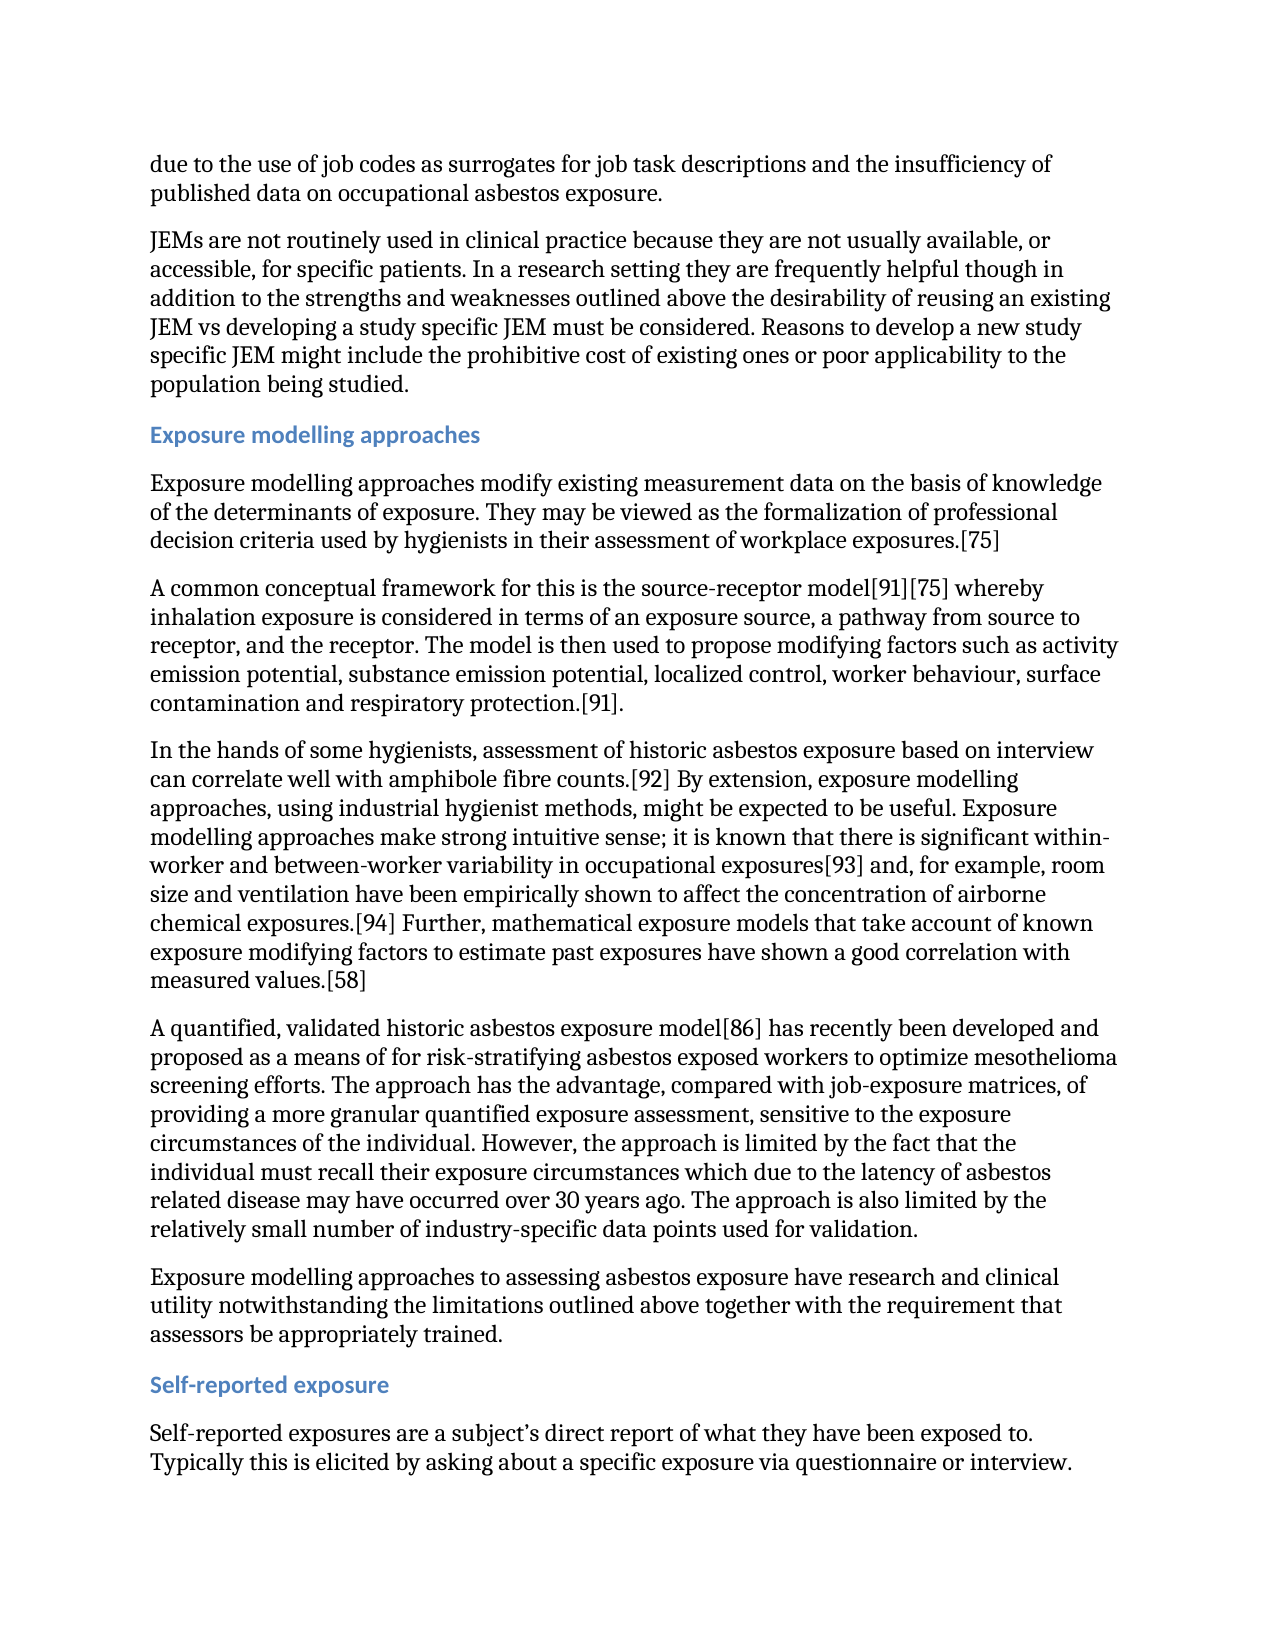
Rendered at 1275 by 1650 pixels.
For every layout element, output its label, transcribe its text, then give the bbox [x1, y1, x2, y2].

text In the hands of some hygienists, assessment of historic asbestos exposure based on interview can correlate well with amphibole fibre counts.[92] By extension, exposure modelling approaches, using industrial hygienist methods, might be expected to be useful. Exposure modelling approaches make strong intuitive sense; it is known that there is significant within-worker and between-worker variability in occupational exposures[93] and, for example, room size and ventilation have been empirically shown to affect the concentration of airborne chemical exposures.[94] Further, mathematical exposure models that take account of known exposure modifying factors to estimate past exposures have shown a good correlation with measured values.[58] [150, 736, 1125, 995]
text Exposure modelling approaches modify existing measurement data on the basis of knowledge of the determinants of exposure. They may be viewed as the formalization of professional decision criteria used by hygienists in their assessment of workplace exposures.[75] [150, 469, 1125, 555]
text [150, 150, 1125, 207]
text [150, 1419, 1125, 1476]
text A common conceptual framework for this is the source-receptor model[91][75] whereby inhalation exposure is considered in terms of an exposure source, a pathway from source to receptor, and the receptor. The model is then used to propose modifying factors such as activity emission potential, substance emission potential, localized control, worker behaviour, surface contamination and respiratory protection.[91]. [150, 574, 1125, 718]
subtitle Exposure modelling approaches [150, 419, 1125, 450]
text Exposure modelling approaches to assessing asbestos exposure have research and clinical utility notwithstanding the limitations outlined above together with the requirement that assessors be appropriately trained. [150, 1263, 1125, 1349]
subtitle Self-reported exposure [150, 1370, 1125, 1400]
text JEMs are not routinely used in clinical practice because they are not usually available, or accessible, for specific patients. In a research setting they are frequently helpful though in addition to the strengths and weaknesses outlined above the desirability of reusing an existing JEM vs developing a study specific JEM must be considered. Reasons to develop a new study specific JEM might include the prohibitive cost of existing ones or poor applicability to the population being studied. [150, 226, 1125, 399]
text A quantified, validated historic asbestos exposure model[86] has recently been developed and proposed as a means of for risk-stratifying asbestos exposed workers to optimize mesothelioma screening efforts. The approach has the advantage, compared with job-exposure matrices, of providing a more granular quantified exposure assessment, sensitive to the exposure circumstances of the individual. However, the approach is limited by the fact that the individual must recall their exposure circumstances which due to the latency of asbestos related disease may have occurred over 30 years ago. The approach is also limited by the relatively small number of industry-specific data points used for validation. [150, 1014, 1125, 1244]
